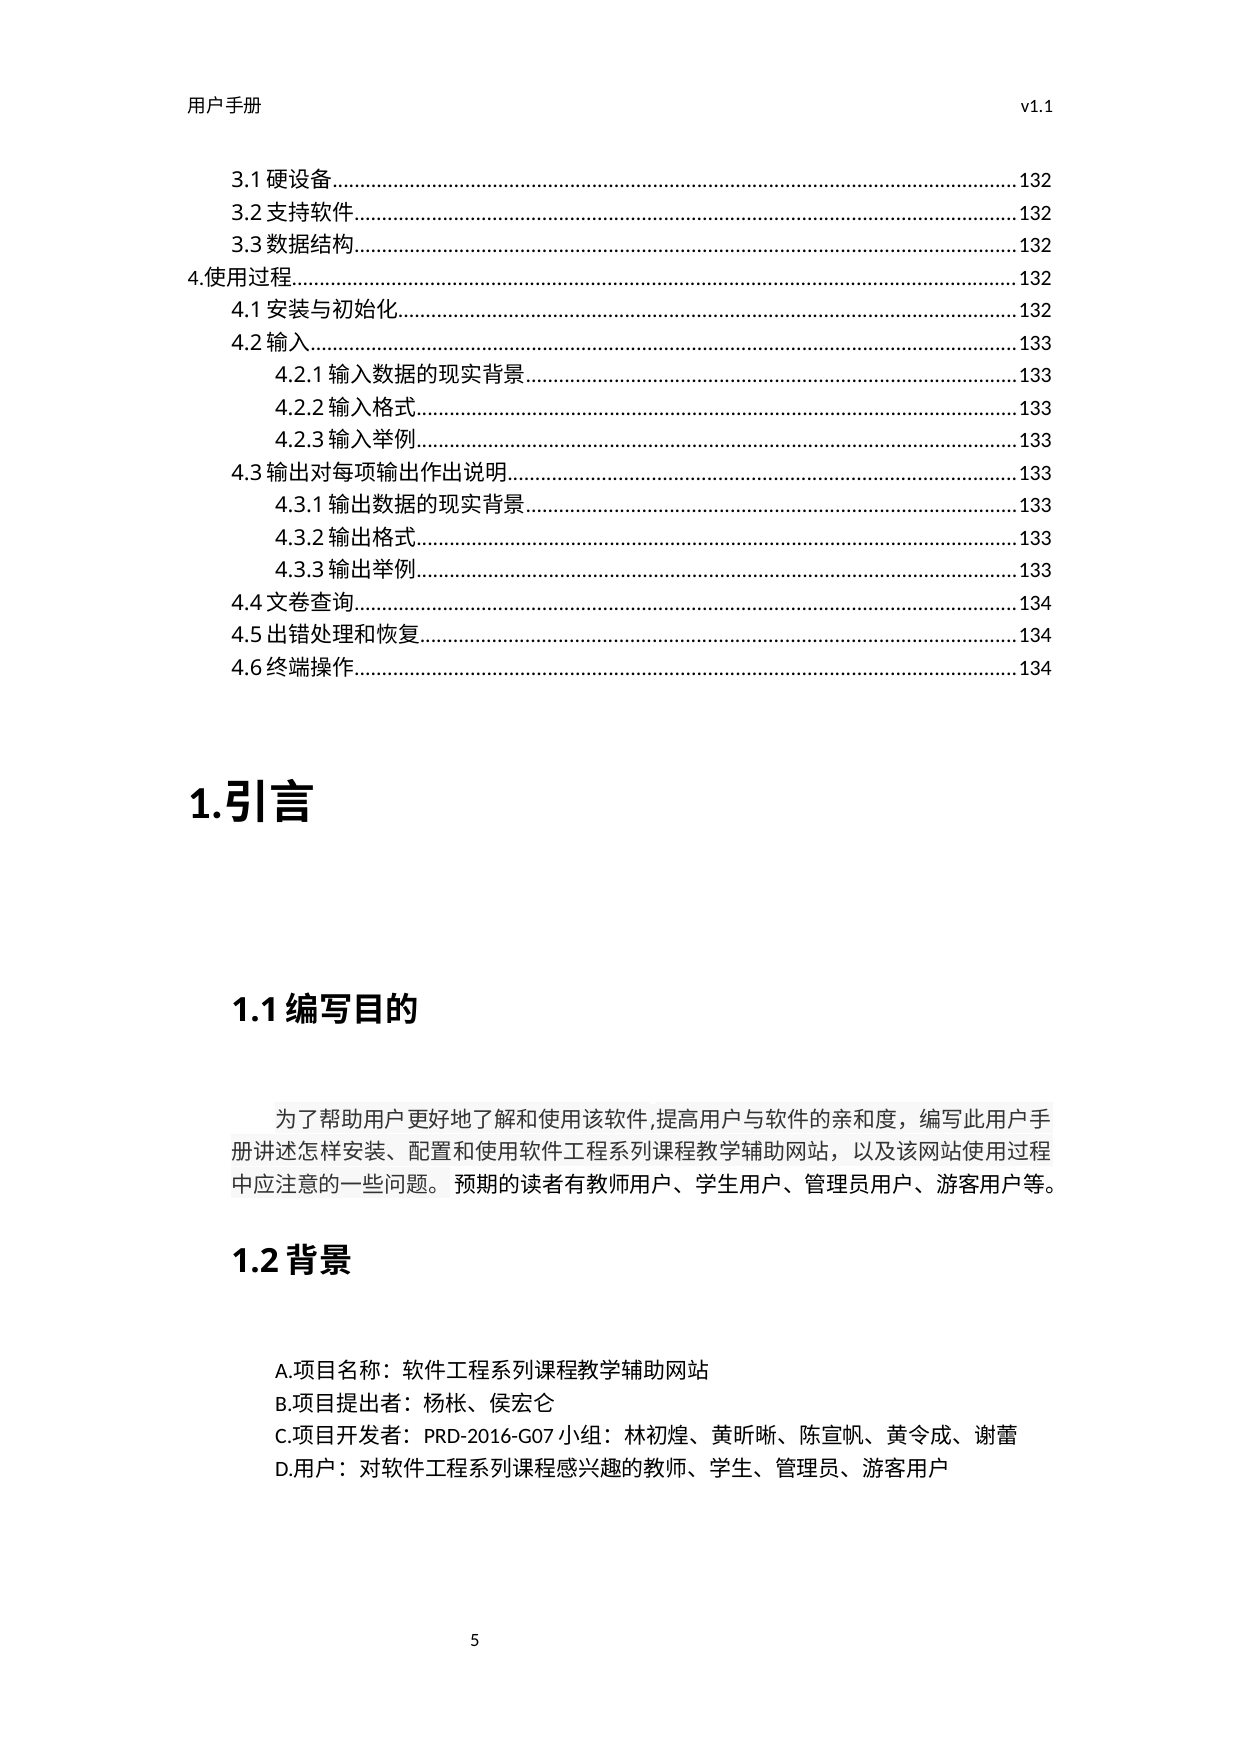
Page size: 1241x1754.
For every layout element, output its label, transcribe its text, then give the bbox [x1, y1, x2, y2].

text 4.2.1输入数据的现实背景 133 [275, 357, 1053, 389]
list 项目开发者：PRD-2016-G07小组：林初煌、黄昕晰、陈宣帆、黄令成、谢蕾 [231, 1418, 1053, 1450]
subtitle 1.1编写目的 [187, 974, 1053, 1039]
text 4.5出错处理和恢复 134 [231, 617, 1053, 649]
text 4.4文卷查询 134 [231, 584, 1053, 617]
text 3.2支持软件 132 [231, 194, 1053, 227]
text 4.2.2输入格式 133 [275, 389, 1053, 422]
text 为了帮助用户更好地了解和使用该软件,提高用户与软件的亲和度，编写此用户手册讲述怎样安装、配置和使用软件工程系列课程教学辅助网站，以及该网站使用过程中应注意的一些问题。 预期的读者有教师用户、学生用户、管理员用户、游客用户等。 [231, 1101, 1053, 1134]
text 4.3.1输出数据的现实背景 133 [275, 487, 1053, 519]
text 4.3输出对每项输出作出说明 133 [231, 454, 1053, 487]
list 项目名称：软件工程系列课程教学辅助网站 [231, 1353, 1053, 1385]
subtitle 1.2背景 [187, 1226, 1053, 1291]
text 4.2输入 133 [231, 324, 1053, 357]
list 用户：对软件工程系列课程感兴趣的教师、学生、管理员、游客用户 [231, 1450, 1053, 1483]
text 3.1硬设备 132 [231, 162, 1053, 194]
text 3.3数据结构 132 [231, 227, 1053, 259]
text 4.2.3输入举例 133 [275, 422, 1053, 454]
text 4.1安装与初始化 132 [231, 292, 1053, 324]
subtitle 1.引言 [187, 750, 1053, 847]
text 4.3.2输出格式 133 [275, 519, 1053, 552]
text 4.使用过程 132 [187, 259, 1053, 292]
text 4.6终端操作 134 [231, 649, 1053, 682]
text 4.3.3输出举例 133 [275, 552, 1053, 584]
list 项目提出者：杨枨、侯宏仑 [231, 1385, 1053, 1418]
text 为了帮助用户更好地了解和使用该软件,提高用户与软件的亲和度，编写此用户手册讲述怎样安装、配置和使用软件工程系列课程教学辅助网站，以及该网站使用过程中应注意的一些问题。 预期的读者有教师用户、学生用户、管理员用户、游客用户等。 [231, 1166, 1053, 1199]
